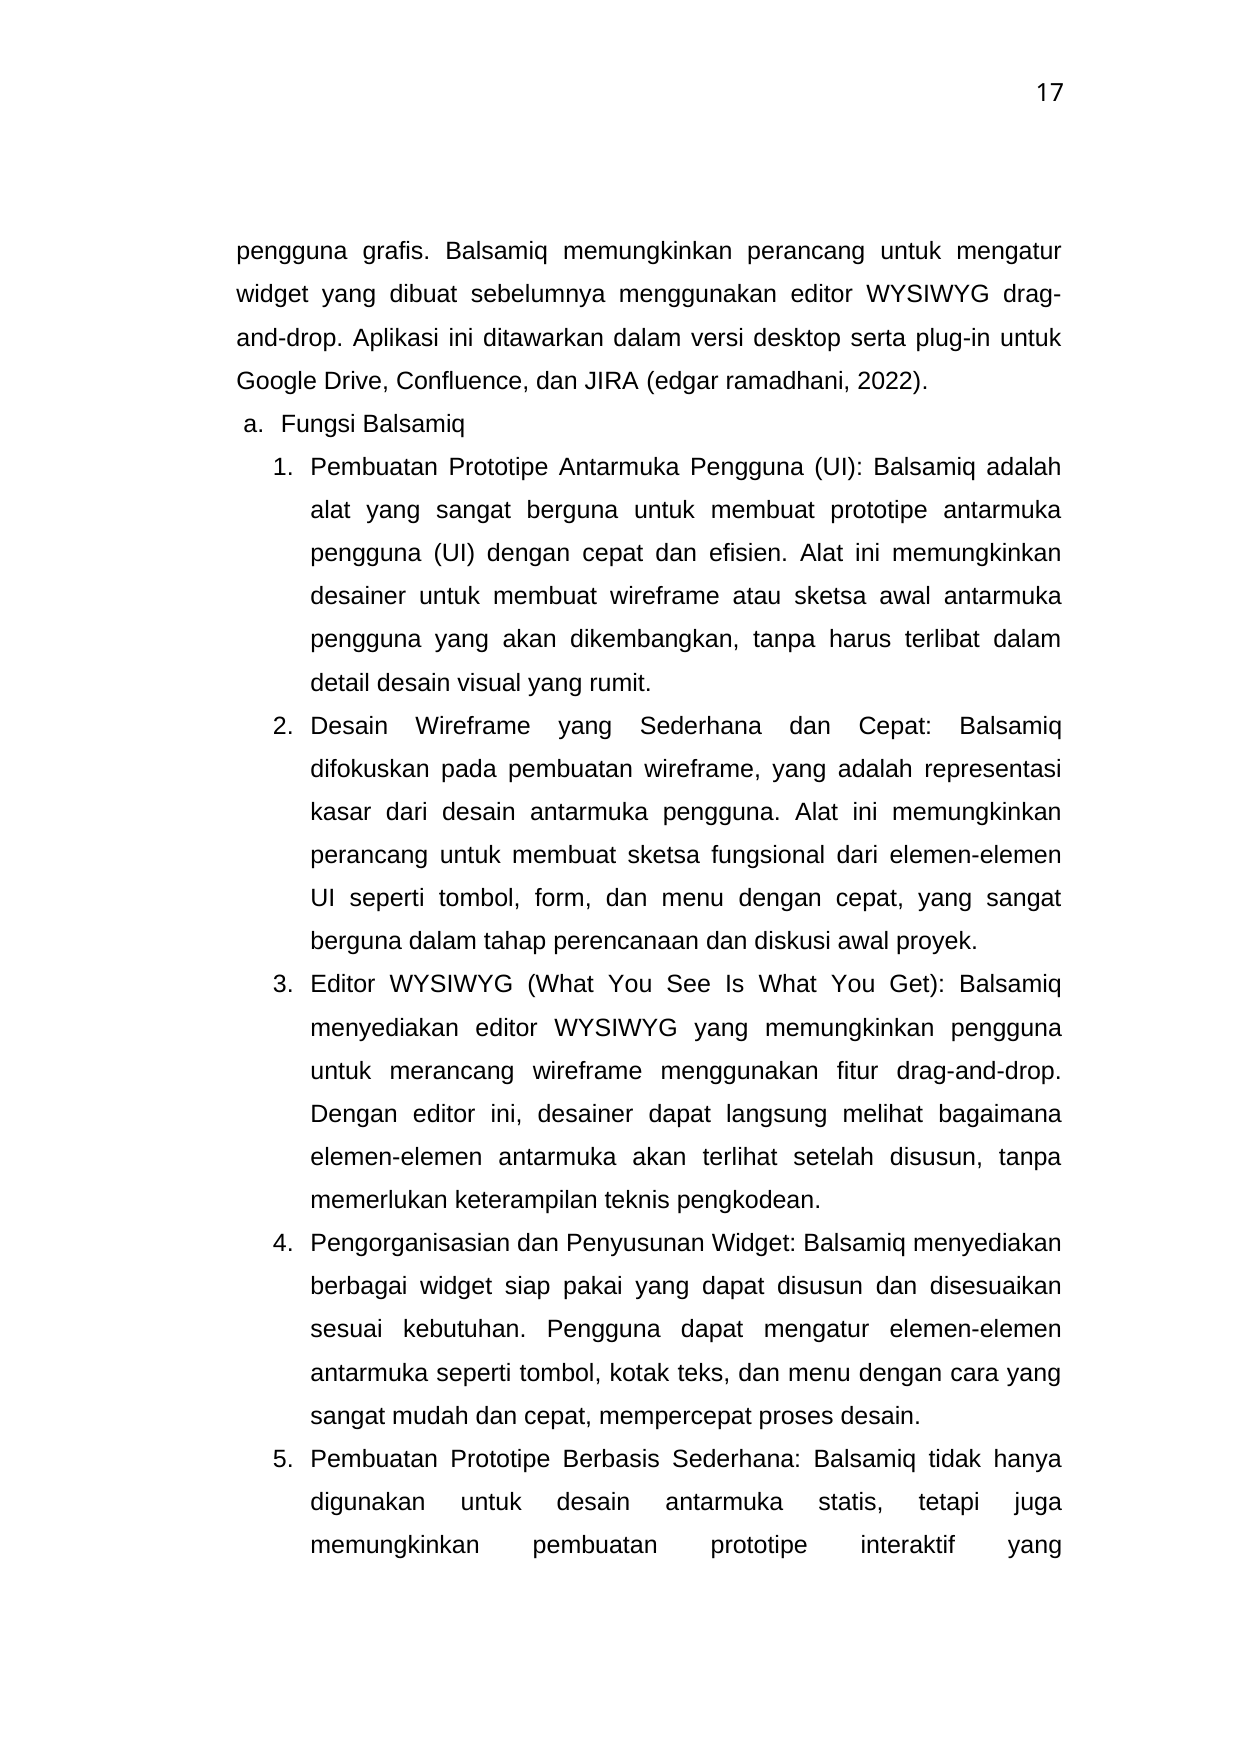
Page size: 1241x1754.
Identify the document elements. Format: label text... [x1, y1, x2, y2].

list Pengorganisasian dan Penyusunan Widget: Balsamiq menyediakan berbagai widget siap pakai yang dapat disusun dan disesuaikan sesuai kebutuhan. Pengguna dapat mengatur elemen-elemen antarmuka seperti tombol, kotak teks, dan menu dengan cara yang sangat mudah dan cepat, mempercepat proses desain. [273, 1228, 1063, 1429]
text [236, 236, 1063, 394]
list Editor WYSIWYG (What You See Is What You Get): Balsamiq menyediakan editor WYSIWYG yang memungkinkan pengguna untuk merancang wireframe menggunakan fitur drag-and-drop. Dengan editor ini, desainer dapat langsung melihat bagaimana elemen-elemen antarmuka akan terlihat setelah disusun, tanpa memerlukan keterampilan teknis pengkodean. [273, 969, 1063, 1214]
list Desain Wireframe yang Sederhana dan Cepat: Balsamiq difokuskan pada pembuatan wireframe, yang adalah representasi kasar dari desain antarmuka pengguna. Alat ini memungkinkan perancang untuk membuat sketsa fungsional dari elemen-elemen UI seperti tombol, form, dan menu dengan cepat, yang sangat berguna dalam tahap perencanaan dan diskusi awal proyek. [273, 711, 1063, 955]
list Pembuatan Prototipe Antarmuka Pengguna (UI): Balsamiq adalah alat yang sangat berguna untuk membuat prototipe antarmuka pengguna (UI) dengan cepat dan efisien. Alat ini memungkinkan desainer untuk membuat wireframe atau sketsa awal antarmuka pengguna yang akan dikembangkan, tanpa harus terlibat dalam detail desain visual yang rumit. [273, 452, 1063, 696]
list Fungsi Balsamiq [243, 409, 1063, 437]
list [273, 1444, 1063, 1559]
